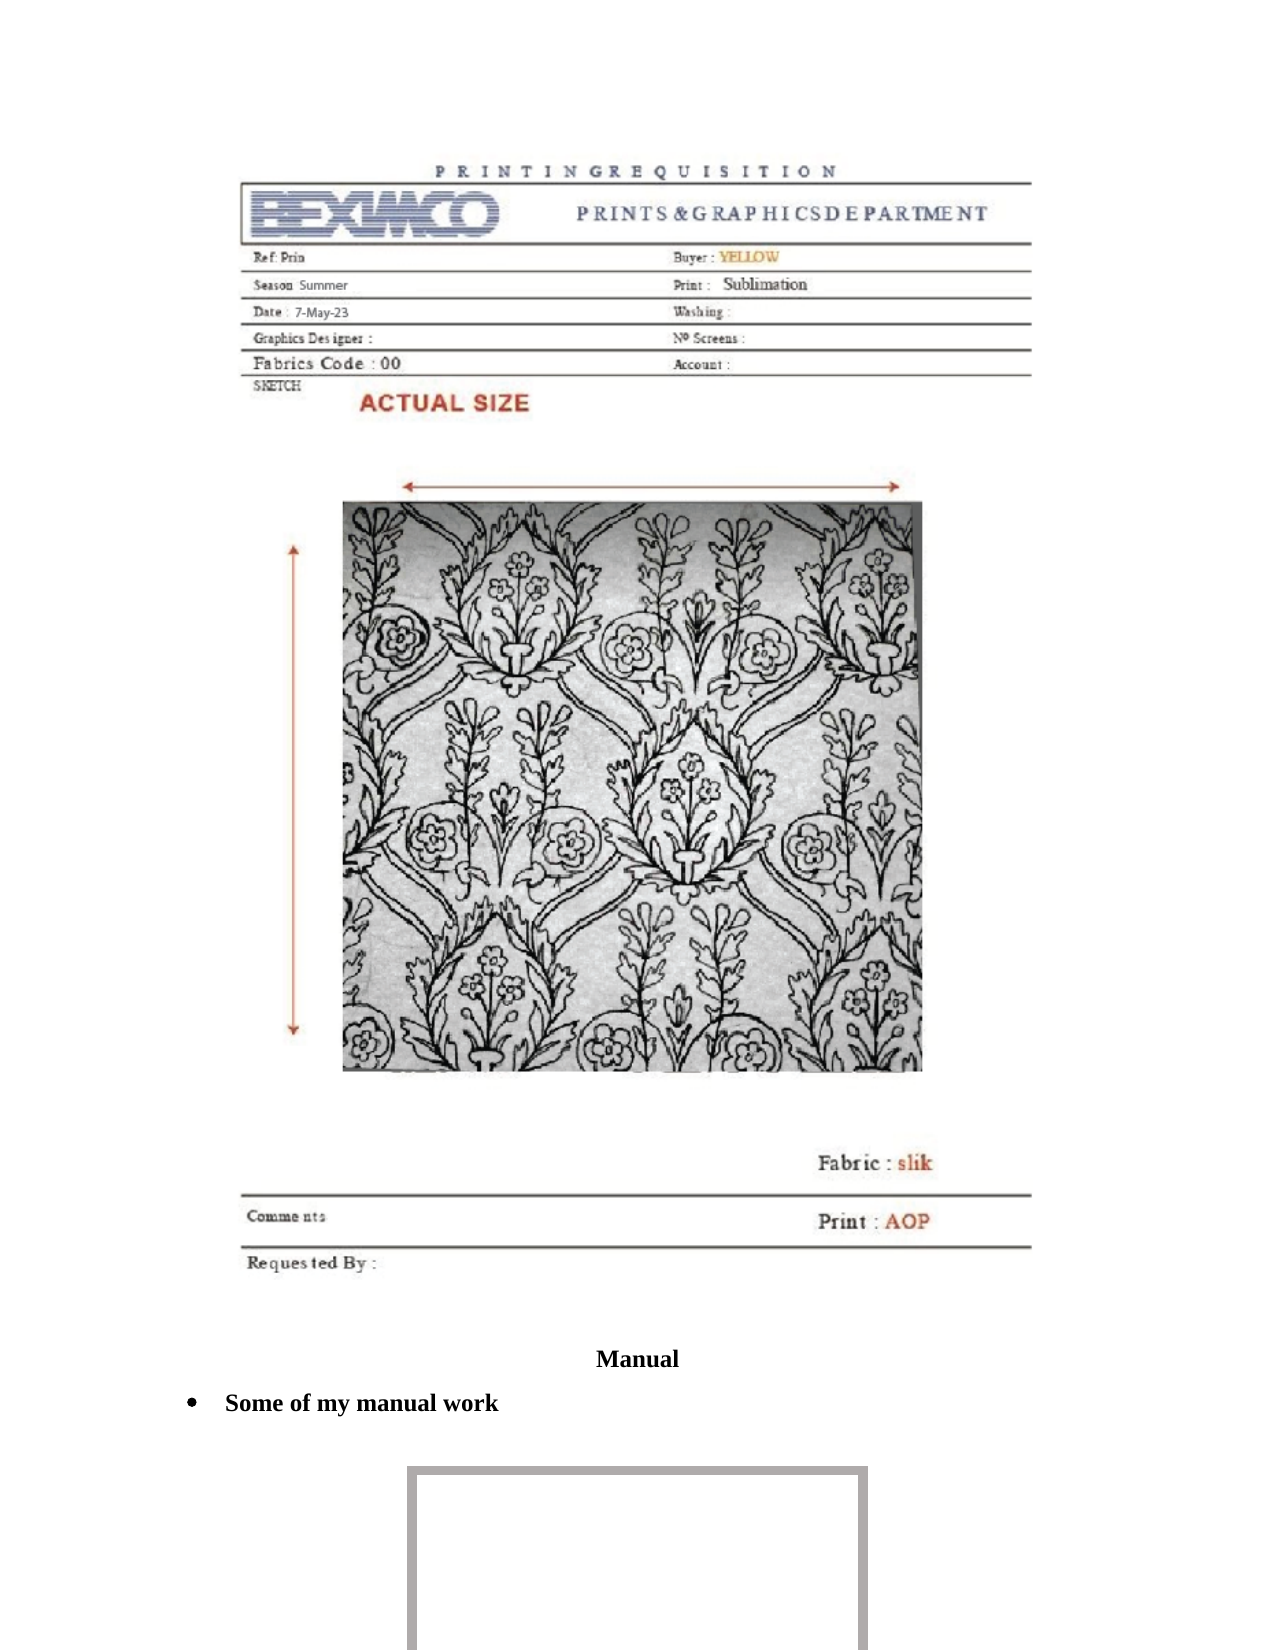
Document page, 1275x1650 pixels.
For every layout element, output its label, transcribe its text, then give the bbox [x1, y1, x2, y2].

text Manual [150, 1344, 1125, 1373]
picture [232, 150, 1043, 1288]
list Some of my manual work [187, 1388, 1125, 1416]
